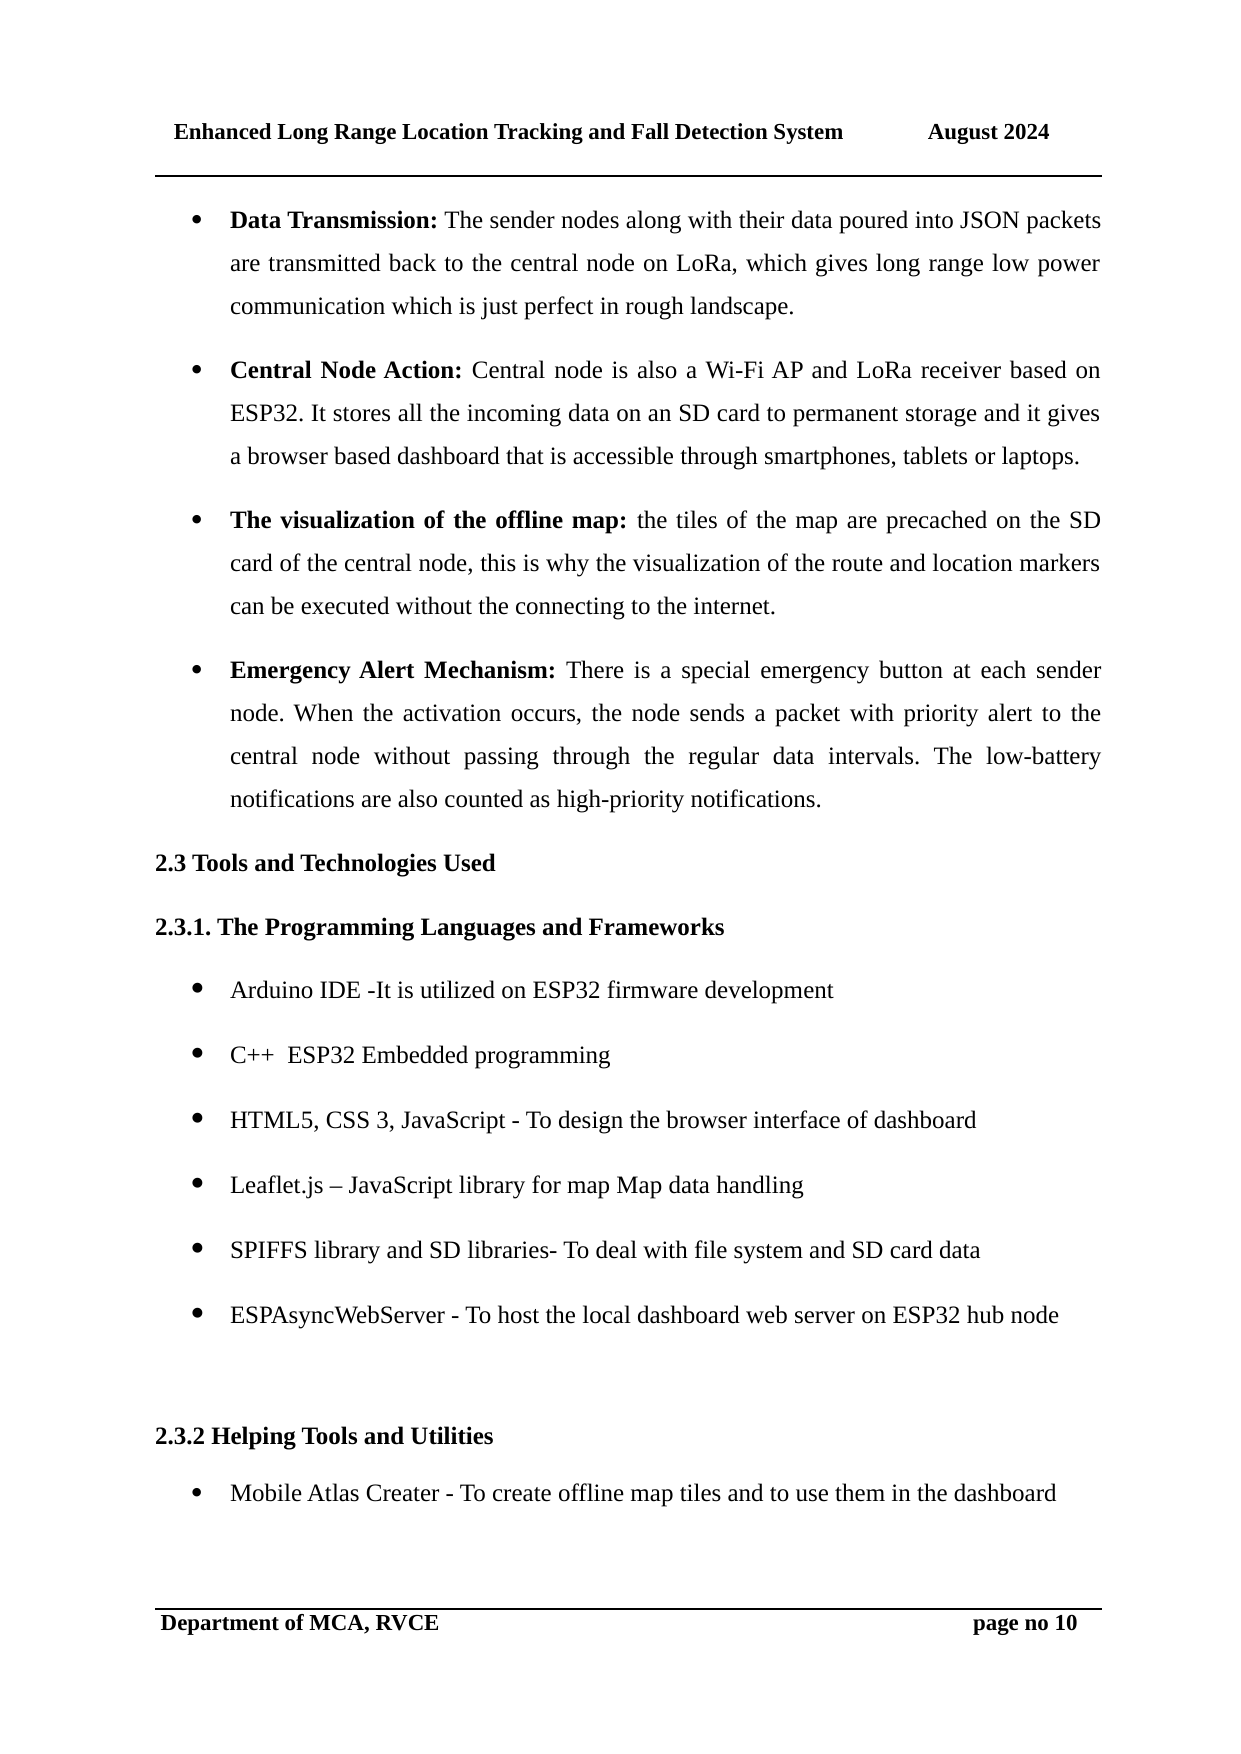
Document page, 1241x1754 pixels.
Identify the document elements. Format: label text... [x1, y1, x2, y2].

subtitle 2.3 Tools and Technologies Used [155, 848, 1102, 877]
list Mobile Atlas Creater - To create offline map tiles and to use them in the dashboard [192, 1478, 1102, 1507]
list Emergency Alert Mechanism: There is a special emergency button at each sender node. When the activation occurs, the node sends a packet with priority alert to the central node without passing through the regular data intervals. The low-battery notifications are also counted as high-priority notifications. [192, 655, 1102, 813]
subtitle SPIFFS library and SD libraries- To deal with file system and SD card data [192, 1235, 1102, 1265]
subtitle Leaflet.js – JavaScript library for map Map data handling [192, 1170, 1102, 1200]
list Data Transmission: The sender nodes along with their data poured into JSON packets are transmitted back to the central node on LoRa, which gives long range low power communication which is just perfect in rough landscape. [192, 205, 1102, 320]
text 2.3.2 Helping Tools and Utilities [155, 1421, 1102, 1449]
list The visualization of the offline map: the tiles of the map are precached on the SD card of the central node, this is why the visualization of the route and location markers can be executed without the connecting to the internet. [192, 505, 1102, 620]
subtitle HTML5, CSS 3, JavaScript - To design the browser interface of dashboard [192, 1105, 1102, 1135]
subtitle C++ ESP32 Embedded programming [192, 1040, 1102, 1070]
subtitle 2.3.1. The Programming Languages and Frameworks [155, 912, 1102, 940]
subtitle ESPAsyncWebServer - To host the local dashboard web server on ESP32 hub node [192, 1300, 1102, 1330]
subtitle Arduino IDE -It is utilized on ESP32 firmware development [192, 975, 1102, 1005]
list Central Node Action: Central node is also a Wi-Fi AP and LoRa receiver based on ESP32. It stores all the incoming data on an SD card to permanent storage and it gives a browser based dashboard that is accessible through smartphones, tablets or laptops. [192, 355, 1102, 470]
